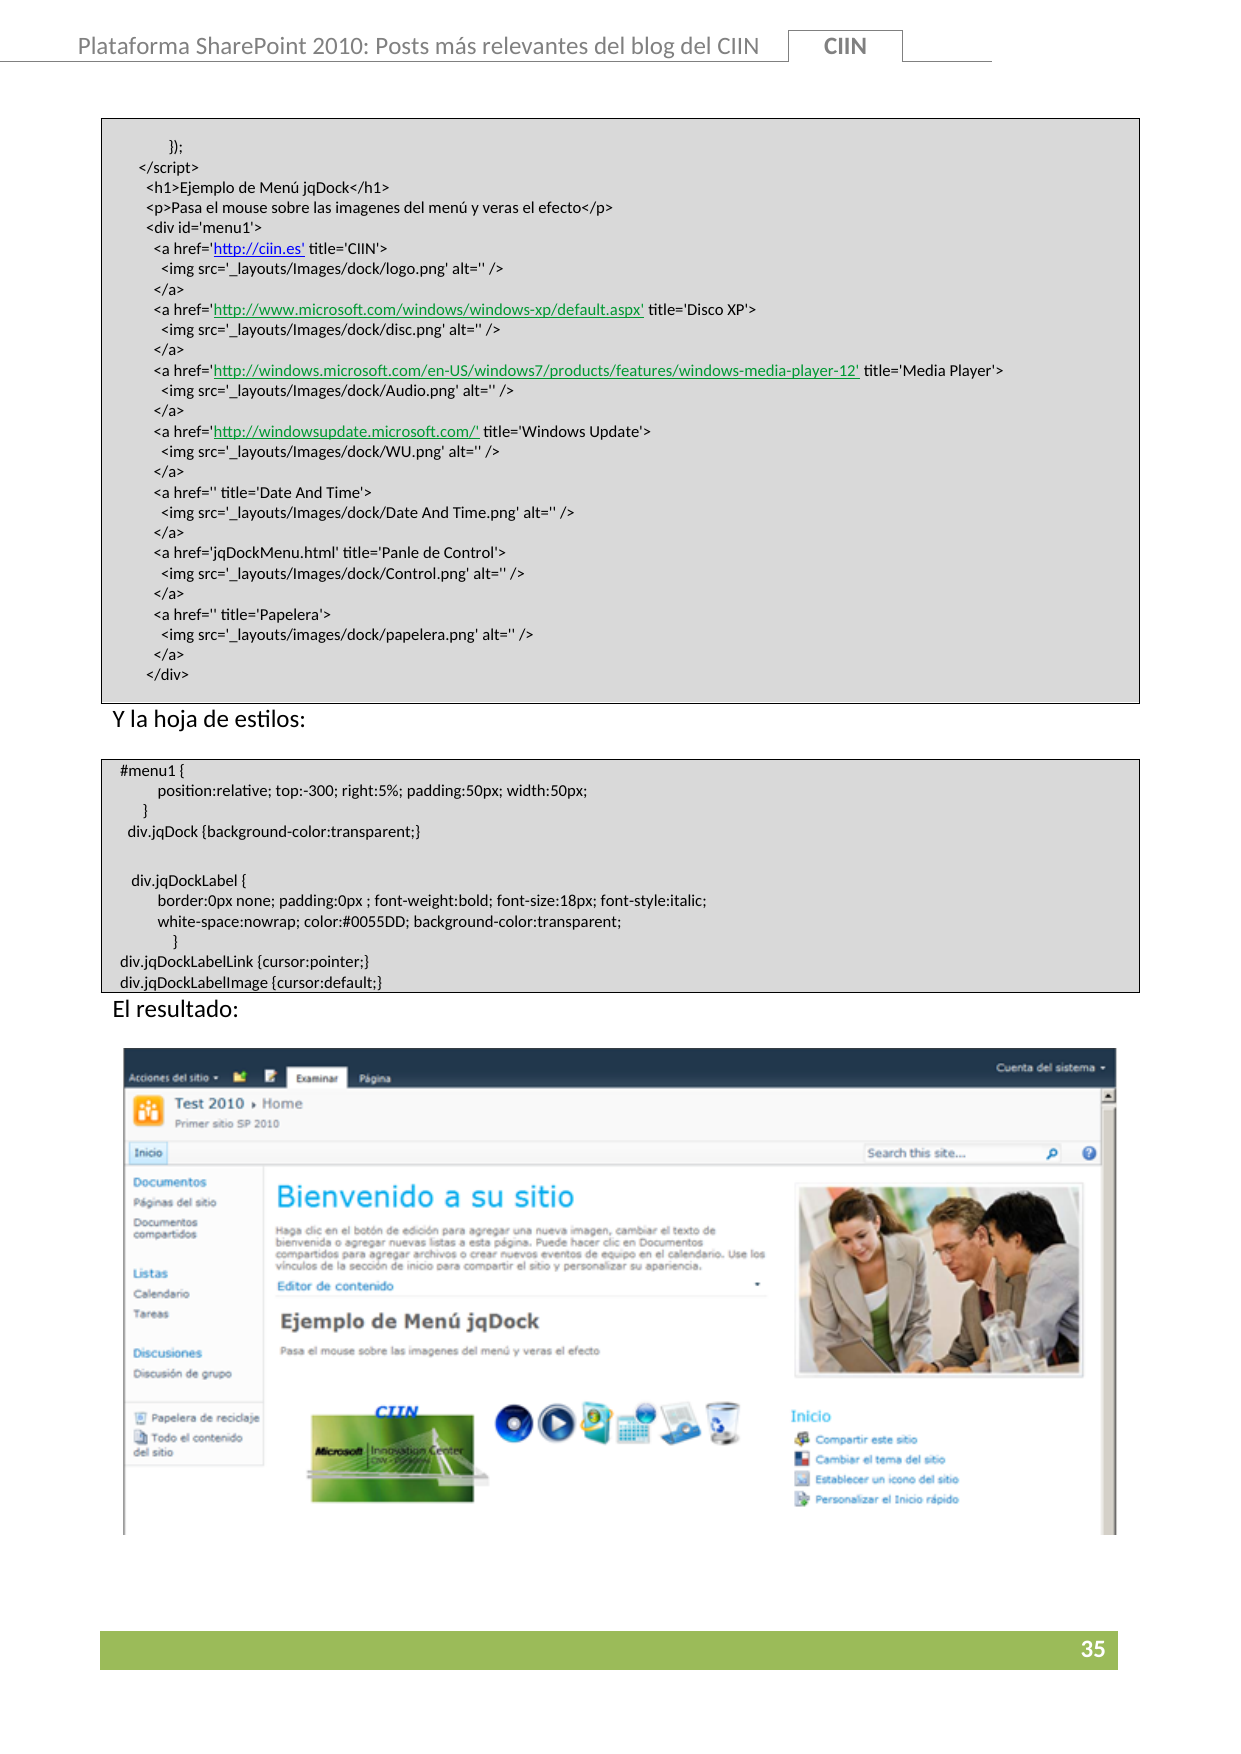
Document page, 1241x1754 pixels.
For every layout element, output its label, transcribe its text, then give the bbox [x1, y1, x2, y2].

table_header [102, 119, 1139, 702]
picture [123, 1048, 1118, 1535]
text El resultado: [112, 993, 1128, 1024]
text Y la hoja de estilos: [112, 704, 1128, 734]
table_header #menu1 { position:relative; top:-300; right:5%; padding:50px; width:50px; } div.jqDock {background-color:transparent;} div.jqDockLabel { border:0px none; padding:0px ; font-weight:bold; font-size:18px; font-style:italic; white-space:nowrap; color:#0055DD; background-color:transparent; } div.jqDockLabelLink {cursor:pointer;} div.jqDockLabelImage {cursor:default;} [102, 760, 1139, 992]
